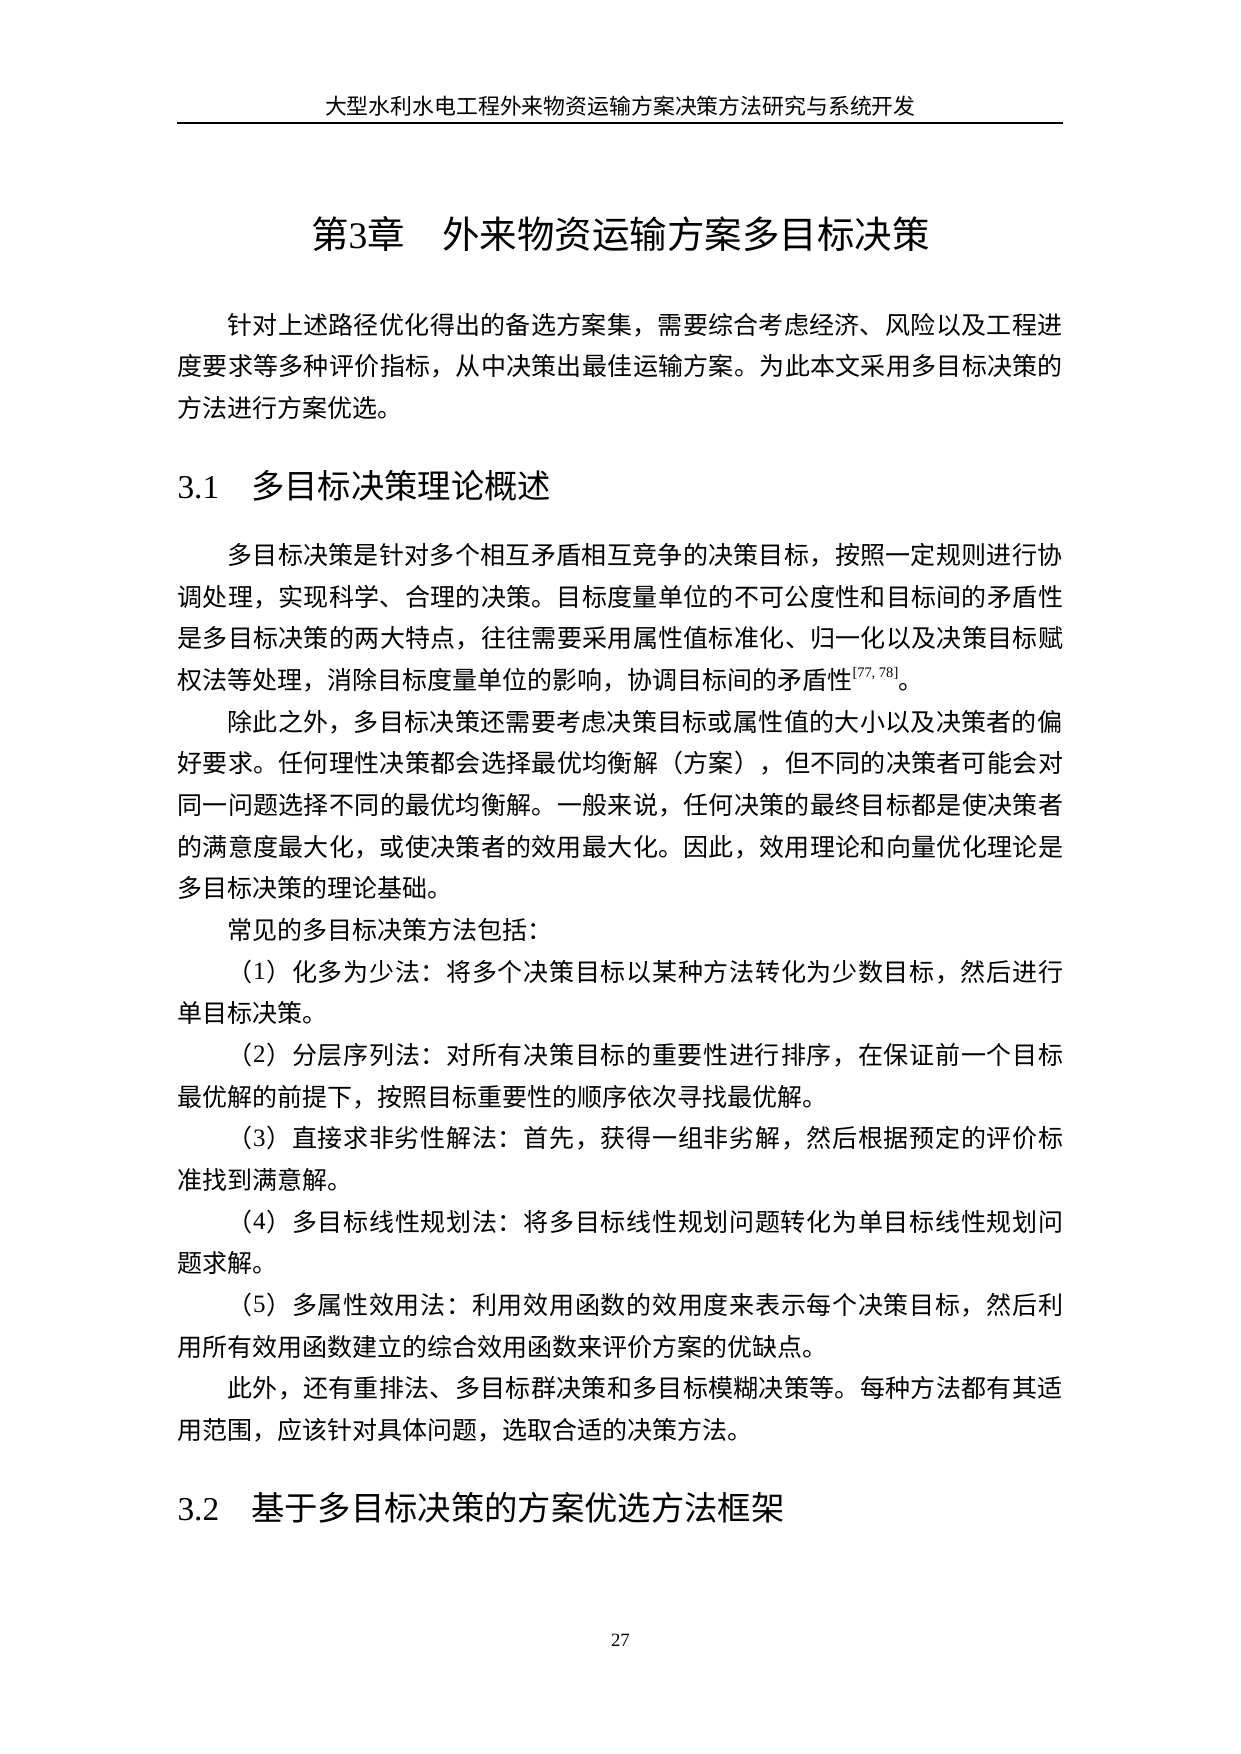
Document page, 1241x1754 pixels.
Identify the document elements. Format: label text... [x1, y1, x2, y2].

text （3）直接求非劣性解法：首先，获得一组非劣解，然后根据预定的评价标准找到满意解。 [177, 1113, 1063, 1197]
text 此外，还有重排法、多目标群决策和多目标模糊决策等。每种方法都有其适用范围，应该针对具体问题，选取合适的决策方法。 [177, 1363, 1063, 1447]
text 针对上述路径优化得出的备选方案集，需要综合考虑经济、风险以及工程进度要求等多种评价指标，从中决策出最佳运输方案。为此本文采用多目标决策的方法进行方案优选。 [177, 300, 1063, 425]
text （2）分层序列法：对所有决策目标的重要性进行排序，在保证前一个目标最优解的前提下，按照目标重要性的顺序依次寻找最优解。 [177, 1030, 1063, 1113]
text （4）多目标线性规划法：将多目标线性规划问题转化为单目标线性规划问题求解。 [177, 1197, 1063, 1280]
text 除此之外，多目标决策还需要考虑决策目标或属性值的大小以及决策者的偏好要求。任何理性决策都会选择最优均衡解（方案），但不同的决策者可能会对同一问题选择不同的最优均衡解。一般来说，任何决策的最终目标都是使决策者的满意度最大化，或使决策者的效用最大化。因此，效用理论和向量优化理论是多目标决策的理论基础。 [177, 697, 1063, 905]
text （5）多属性效用法：利用效用函数的效用度来表示每个决策目标，然后利用所有效用函数建立的综合效用函数来评价方案的优缺点。 [177, 1280, 1063, 1363]
subtitle 外来物资运输方案多目标决策 [177, 198, 1063, 266]
subtitle 基于多目标决策的方案优选方法框架 [177, 1472, 1063, 1540]
text 常见的多目标决策方法包括： [177, 905, 1063, 947]
text 多目标决策是针对多个相互矛盾相互竞争的决策目标，按照一定规则进行协调处理，实现科学、合理的决策。目标度量单位的不可公度性和目标间的矛盾性是多目标决策的两大特点，往往需要采用属性值标准化、归一化以及决策目标赋权法等处理，消除目标度量单位的影响，协调目标间的矛盾性[77, 78]。 [177, 530, 1063, 697]
subtitle 多目标决策理论概述 [177, 450, 1063, 518]
text （1）化多为少法：将多个决策目标以某种方法转化为少数目标，然后进行单目标决策。 [177, 947, 1063, 1030]
